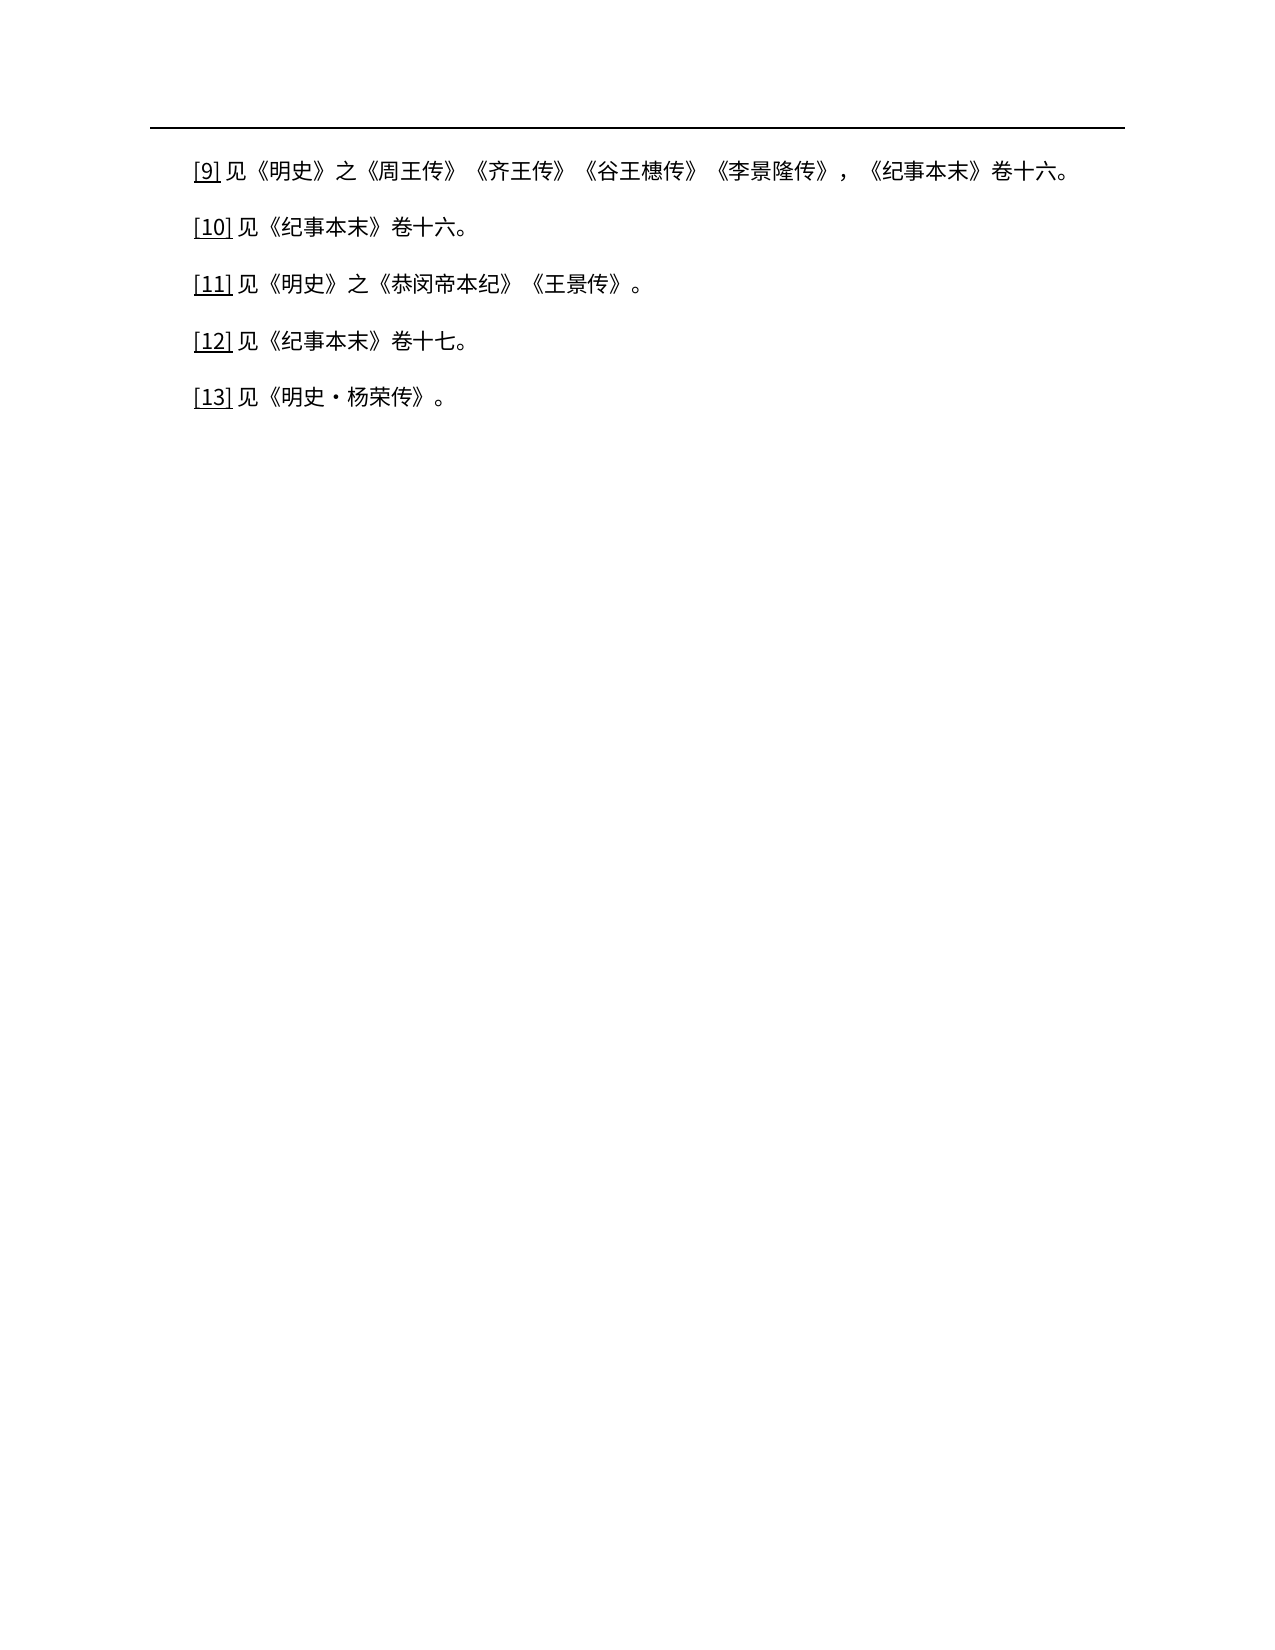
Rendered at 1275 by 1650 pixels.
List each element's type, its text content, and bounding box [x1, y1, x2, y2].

text [13] 见《明史·杨荣传》。​​​​​​​​​ [150, 380, 1125, 412]
text [11] 见《明史》之《恭闵帝本纪》《王景传》。​​​​​​​​​ [150, 267, 1125, 299]
text [10] 见《纪事本末》卷十六。​​​​​​​​​ [150, 210, 1125, 242]
text [12] 见《纪事本末》卷十七。​​​​​​​​​ [150, 324, 1125, 355]
text [9] 见《明史》之《周王传》《齐王传》《谷王橞传》《李景隆传》，《纪事本末》卷十六。​​​​​​​​​ [150, 154, 1125, 185]
